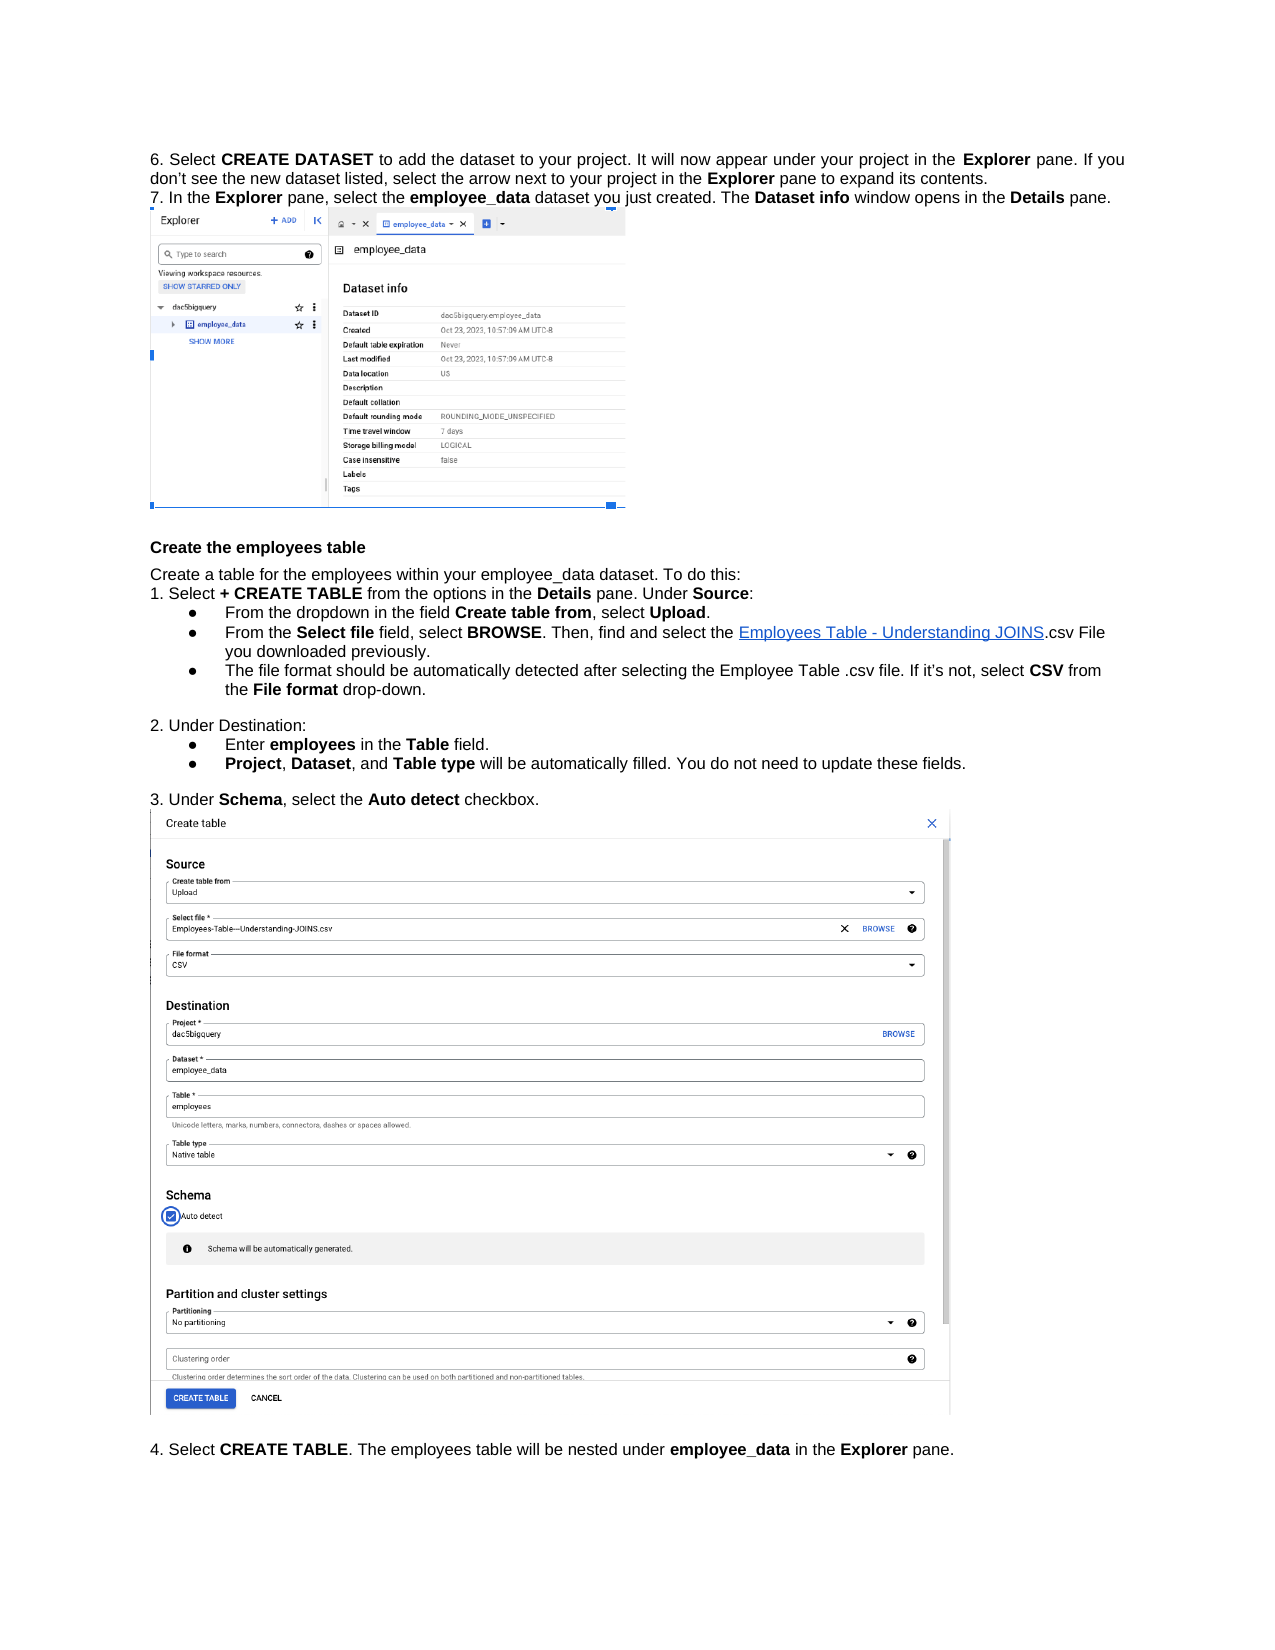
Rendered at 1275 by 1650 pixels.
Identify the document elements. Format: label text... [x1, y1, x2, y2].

picture [150, 207, 626, 509]
list From the Select file field, select BROWSE. Then, find and select the Employees Table - Understanding JOINS.csv File you downloaded previously. [187, 622, 1125, 661]
list The file format should be automatically detected after selecting the Employee Table .csv file. If it’s not, select CSV from the File format drop-down. [187, 661, 1125, 699]
list Enter employees in the Table field. [187, 735, 1125, 754]
list Project, Dataset, and Table type will be automatically filled. You do not need to update these fields. [187, 754, 1125, 773]
text 1. Select + CREATE TABLE from the options in the Details pane. Under Source: [150, 584, 1125, 603]
picture [150, 809, 951, 1415]
text 6. Select CREATE DATASET to add the dataset to your project. It will now appear under your project in the Explorer pane. If you don’t see the new dataset listed, select the arrow next to your project in the Explorer pane to expand its contents. [150, 150, 1125, 188]
list From the dropdown in the field Create table from, select Upload. [187, 603, 1125, 622]
text Create a table for the employees within your employee_data dataset. To do this: [150, 565, 1125, 584]
text 4. Select CREATE TABLE. The employees table will be nested under employee_data in the Explorer pane. [150, 1439, 1125, 1459]
text 2. Under Destination: [150, 716, 1125, 735]
text 3. Under Schema, select the Auto detect checkbox. [150, 790, 1125, 809]
subtitle Create the employees table [150, 537, 1125, 557]
text 7. In the Explorer pane, select the employee_data dataset you just created. The Dataset info window opens in the Details pane. [150, 188, 1125, 207]
